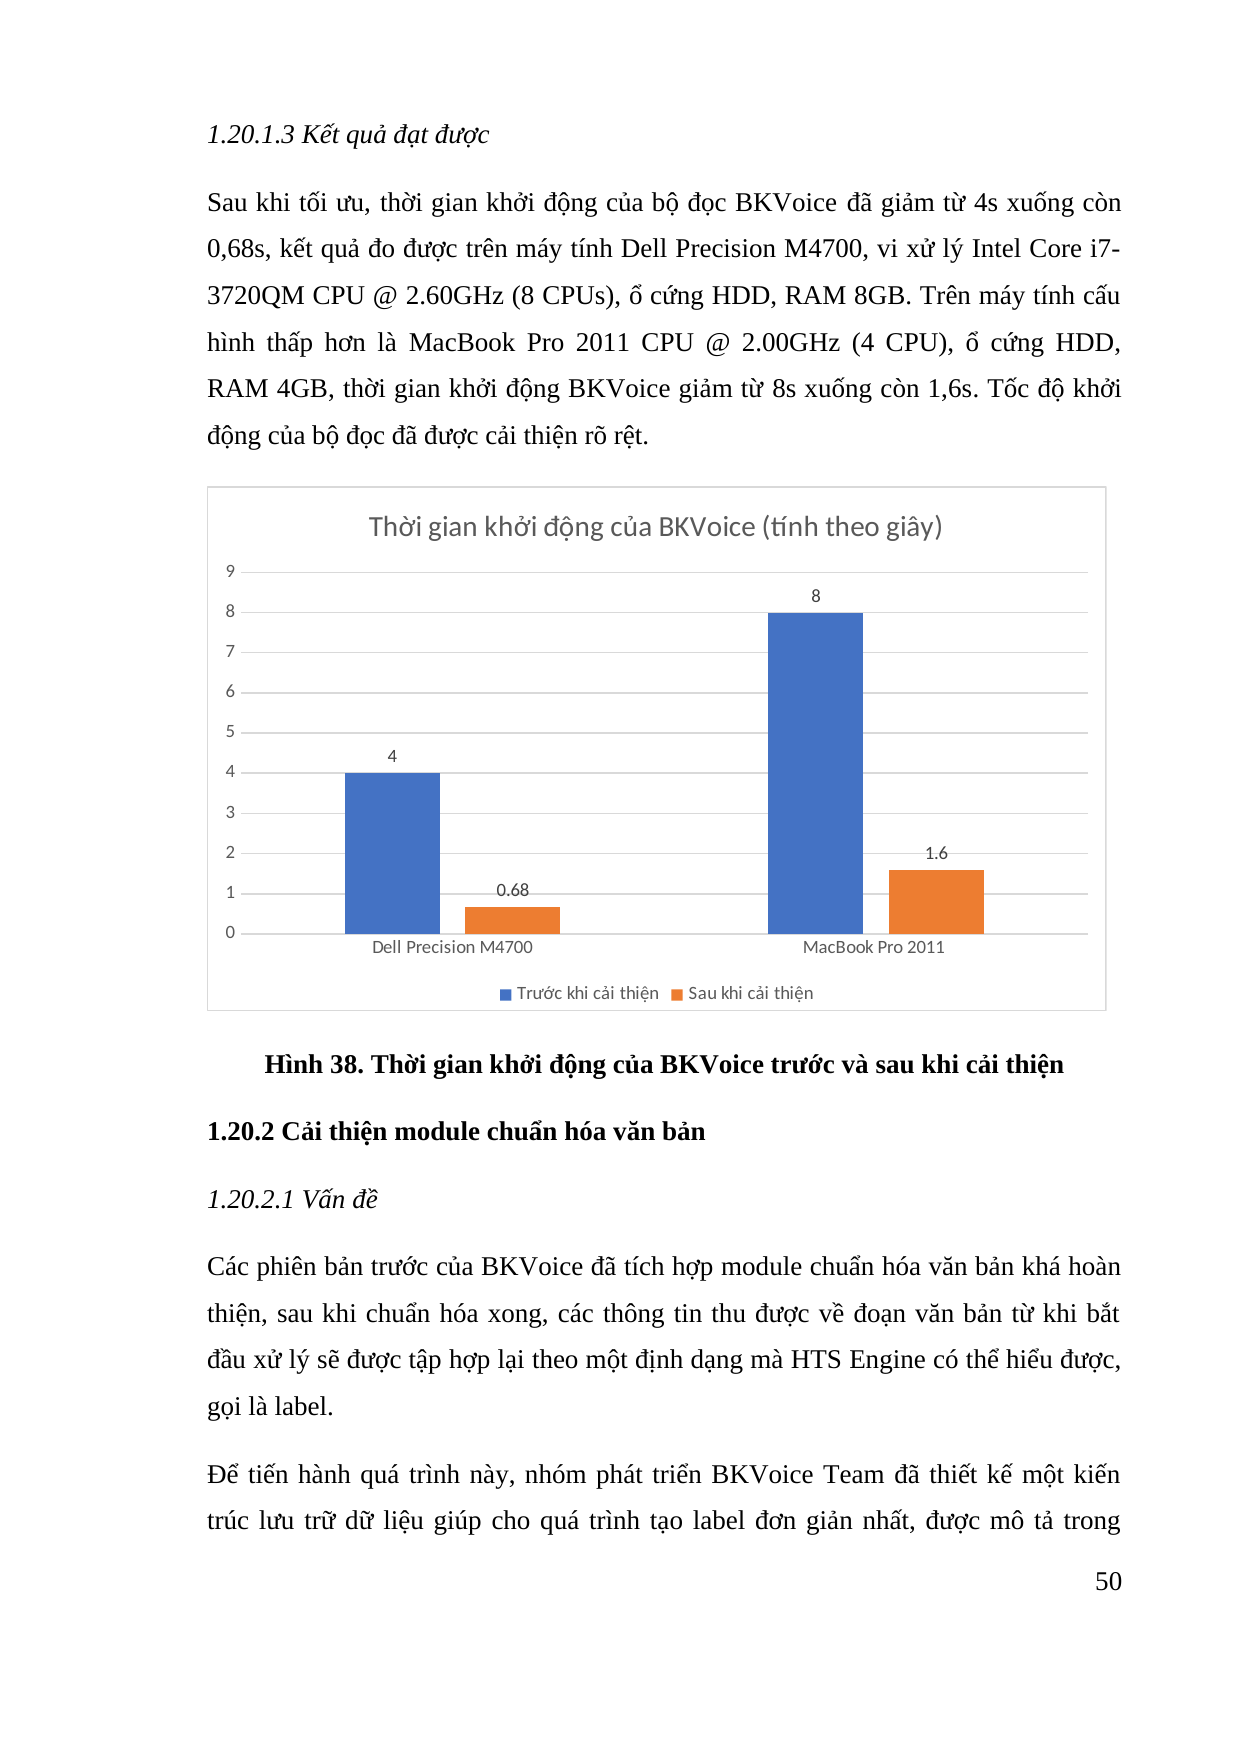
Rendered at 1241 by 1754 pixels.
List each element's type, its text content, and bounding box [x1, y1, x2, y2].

text Hình 38. Thời gian khởi động của BKVoice trước và sau khi cải thiện [207, 1048, 1122, 1079]
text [207, 1458, 1122, 1536]
subtitle Cải thiện module chuẩn hóa văn bản [207, 1115, 1122, 1146]
text Sau khi tối ưu, thời gian khởi động của bộ đọc BKVoice đã giảm từ 4s xuống còn 0,68s, kết quả đo được trên máy tính Dell Precision M4700, vi xử lý Intel Core i7-3720QM CPU @ 2.60GHz (8 CPUs), ổ cứng HDD, RAM 8GB. Trên máy tính cấu hình thấp hơn là MacBook Pro 2011 CPU @ 2.00GHz (4 CPU), ổ cứng HDD, RAM 4GB, thời gian khởi động BKVoice giảm từ 8s xuống còn 1,6s. Tốc độ khởi động của bộ đọc đã được cải thiện rõ rệt. [207, 186, 1122, 450]
subtitle Vấn đề [207, 1183, 1122, 1214]
subtitle Kết quả đạt được [207, 118, 1122, 149]
text Các phiên bản trước của BKVoice đã tích hợp module chuẩn hóa văn bản khá hoàn thiện, sau khi chuẩn hóa xong, các thông tin thu được về đoạn văn bản từ khi bắt đầu xử lý sẽ được tập hợp lại theo một định dạng mà HTS Engine có thể hiểu được, gọi là label. [207, 1250, 1122, 1421]
